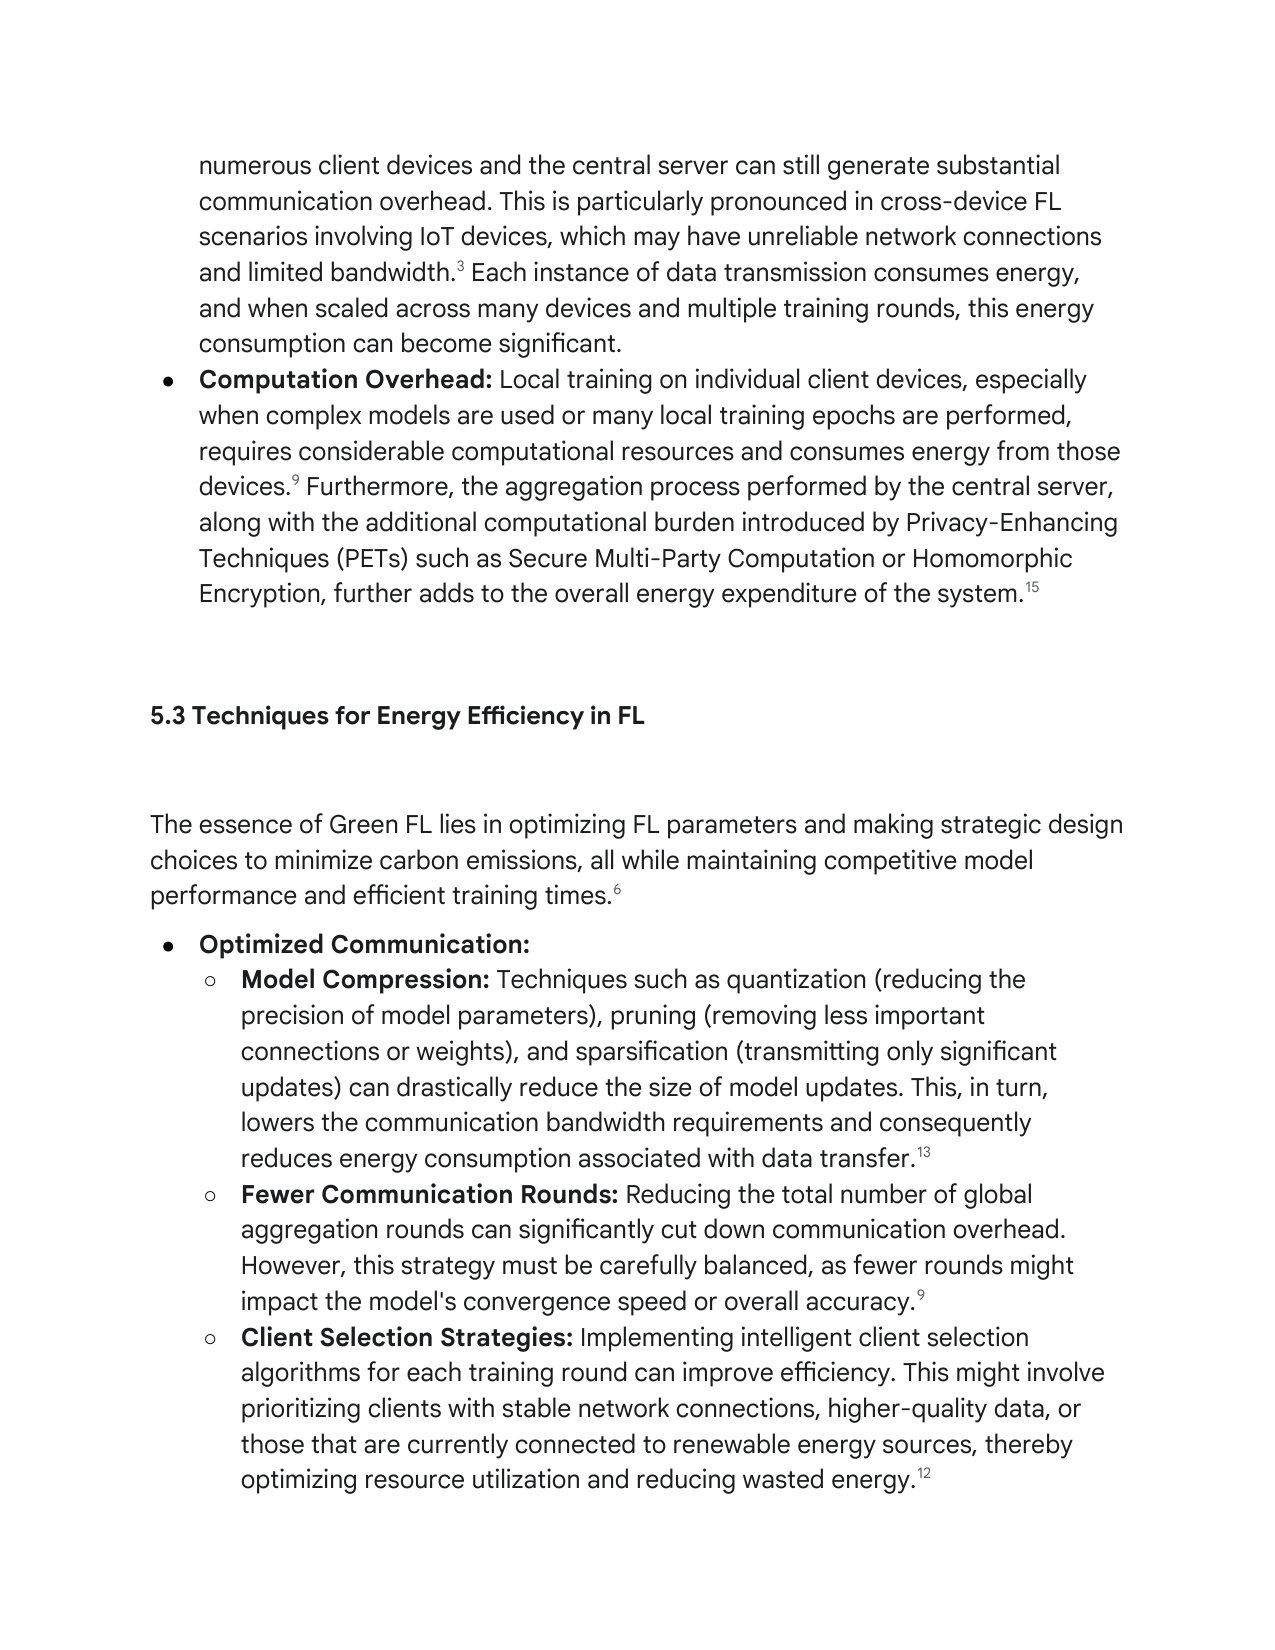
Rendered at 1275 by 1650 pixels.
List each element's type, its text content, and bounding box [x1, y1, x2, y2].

list Client Selection Strategies: Implementing intelligent client selection algorithms for each training round can improve efficiency. This might involve prioritizing clients with stable network connections, higher-quality data, or those that are currently connected to renewable energy sources, thereby optimizing resource utilization and reducing wasted energy.12 [203, 1322, 1125, 1496]
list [161, 150, 1125, 360]
list Computation Overhead: Local training on individual client devices, especially when complex models are used or many local training epochs are performed, requires considerable computational resources and consumes energy from those devices.9 Furthermore, the aggregation process performed by the central server, along with the additional computational burden introduced by Privacy-Enhancing Techniques (PETs) such as Secure Multi-Party Computation or Homomorphic Encryption, further adds to the overall energy expenditure of the system.15 [161, 364, 1125, 610]
subtitle 5.3 Techniques for Energy Efficiency in FL [150, 700, 1125, 732]
list Optimized Communication: [161, 929, 1125, 960]
list Fewer Communication Rounds: Reducing the total number of global aggregation rounds can significantly cut down communication overhead. However, this strategy must be carefully balanced, as fewer rounds might impact the model's convergence speed or overall accuracy.9 [203, 1179, 1125, 1317]
text The essence of Green FL lies in optimizing FL parameters and making strategic design choices to minimize carbon emissions, all while maintaining competitive model performance and efficient training times.6 [150, 809, 1125, 912]
list Model Compression: Techniques such as quantization (reducing the precision of model parameters), pruning (removing less important connections or weights), and sparsification (transmitting only significant updates) can drastically reduce the size of model updates. This, in turn, lowers the communication bandwidth requirements and consequently reduces energy consumption associated with data transfer.13 [203, 964, 1125, 1174]
